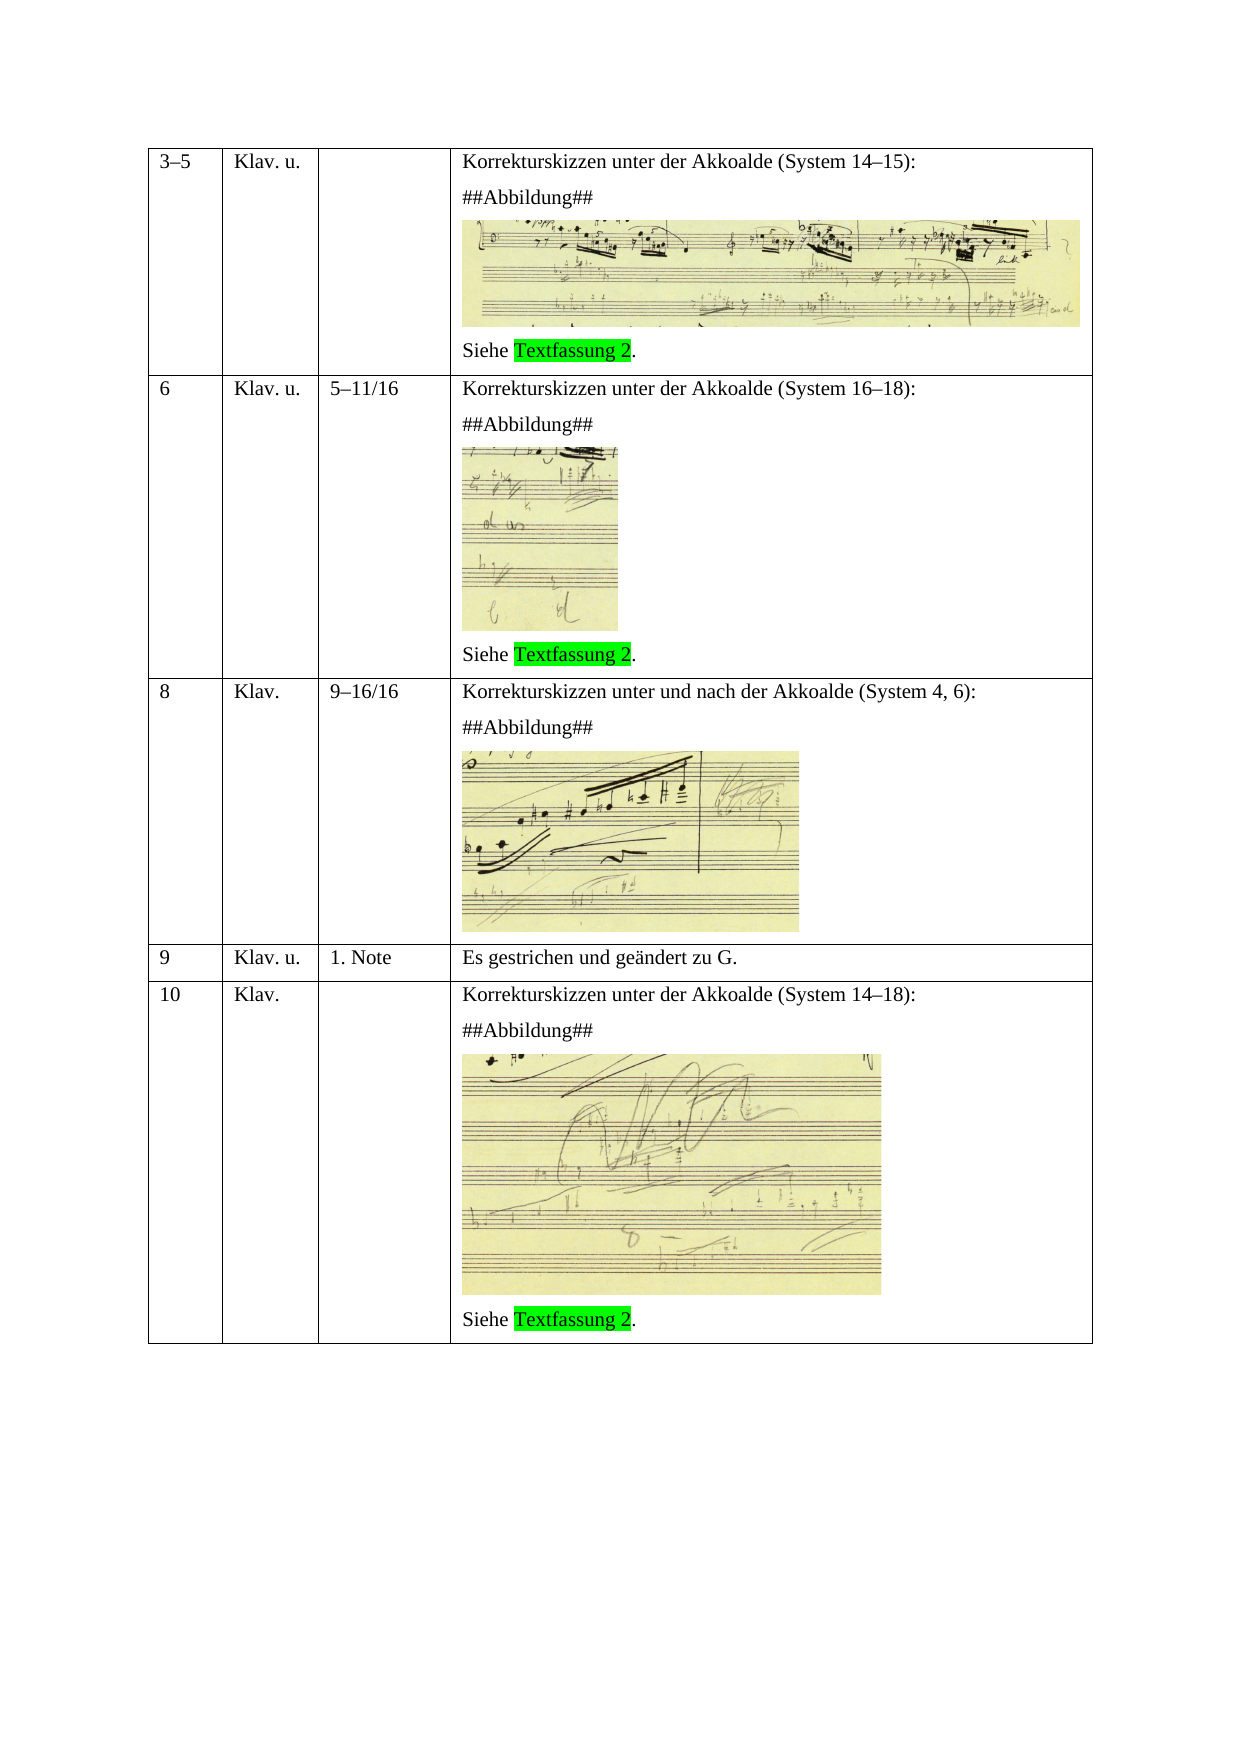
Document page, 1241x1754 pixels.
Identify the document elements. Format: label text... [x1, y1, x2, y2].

table_cell Korrekturskizzen unter der Akkoalde (System 14–18): ##Abbildung## Siehe Textfassung 2. [451, 982, 1092, 1342]
table_cell Korrekturskizzen unter und nach der Akkoalde (System 4, 6): ##Abbildung## [451, 679, 1092, 944]
table_cell 3–5 [149, 149, 222, 374]
table_cell Klav. u. [223, 149, 318, 374]
table_cell Klav. u. [223, 945, 318, 981]
table_cell Korrekturskizzen unter der Akkoalde (System 16–18): ##Abbildung## Siehe Textfassung 2. [451, 376, 1092, 678]
table_cell 9 [149, 945, 222, 981]
table_cell 8 [149, 679, 222, 944]
table_cell [319, 982, 450, 1342]
table_cell 6 [149, 376, 222, 678]
table_cell Klav. [223, 679, 318, 944]
table_cell Es gestrichen und geändert zu G. [451, 945, 1092, 981]
table_cell 1. Note [319, 945, 450, 981]
table_cell [319, 149, 450, 374]
table_cell Klav. u. [223, 376, 318, 678]
table_cell 9–16/16 [319, 679, 450, 944]
table_cell 5–11/16 [319, 376, 450, 678]
table_cell 10 [149, 982, 222, 1342]
table_cell Klav. [223, 982, 318, 1342]
table_cell Korrekturskizzen unter der Akkoalde (System 14–15): ##Abbildung## Siehe Textfassung 2. [451, 149, 1092, 374]
